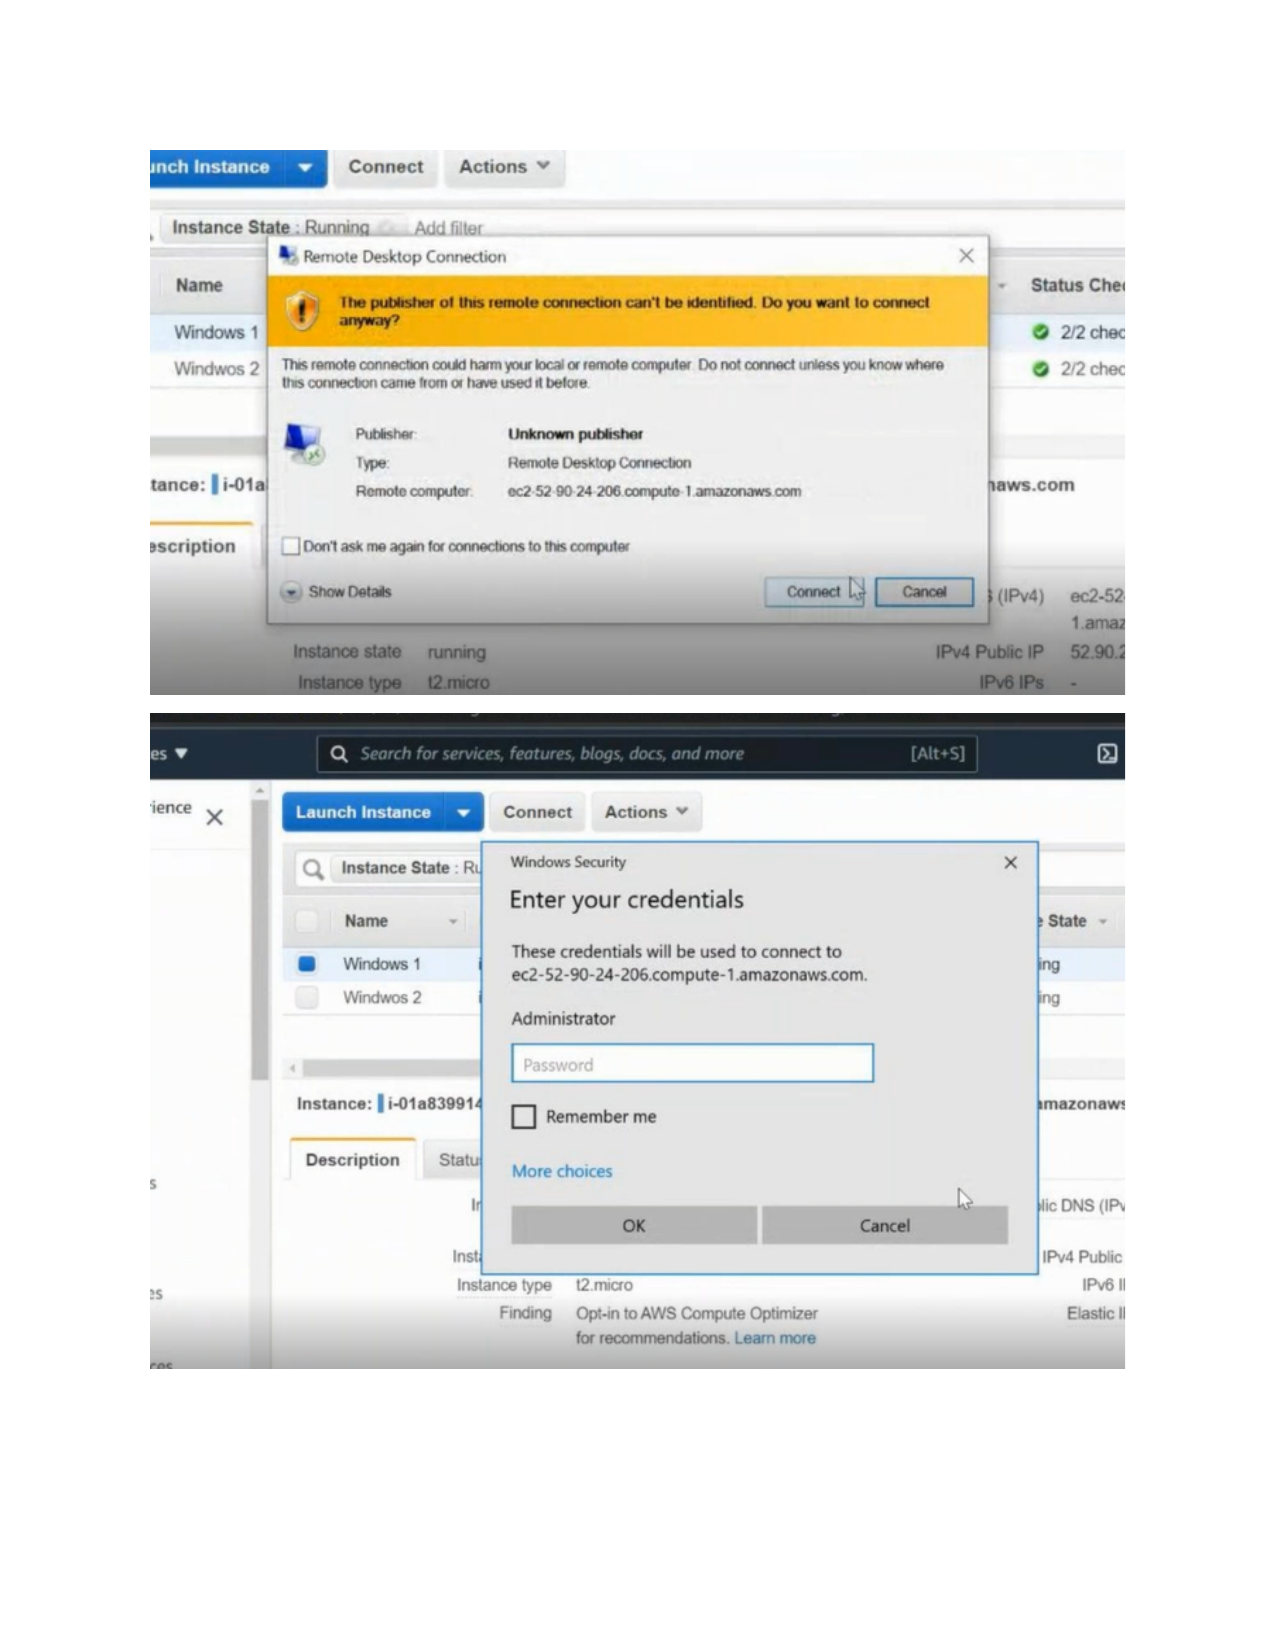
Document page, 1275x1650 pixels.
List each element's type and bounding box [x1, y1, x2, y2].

picture [150, 150, 1125, 695]
picture [150, 713, 1125, 1369]
